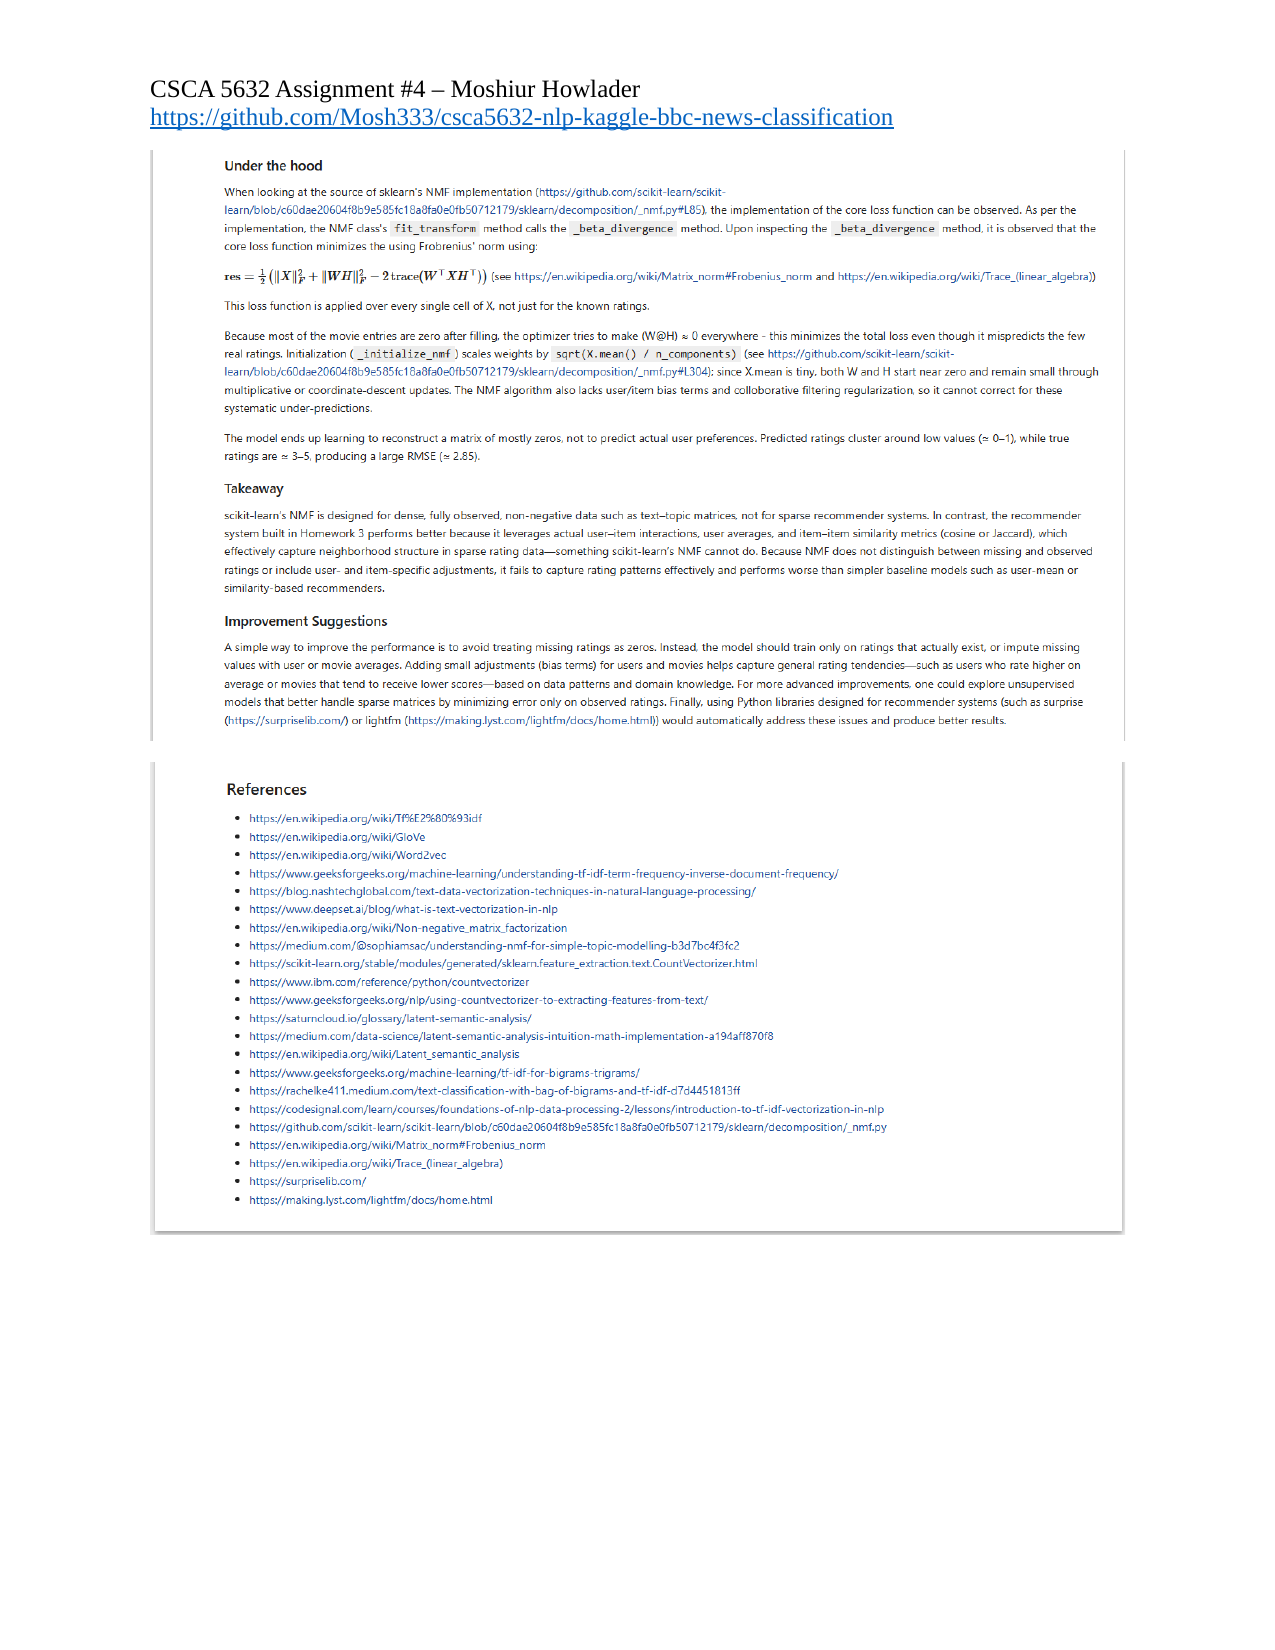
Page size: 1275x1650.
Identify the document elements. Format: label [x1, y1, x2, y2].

picture [150, 150, 1125, 741]
picture [150, 762, 1125, 1235]
